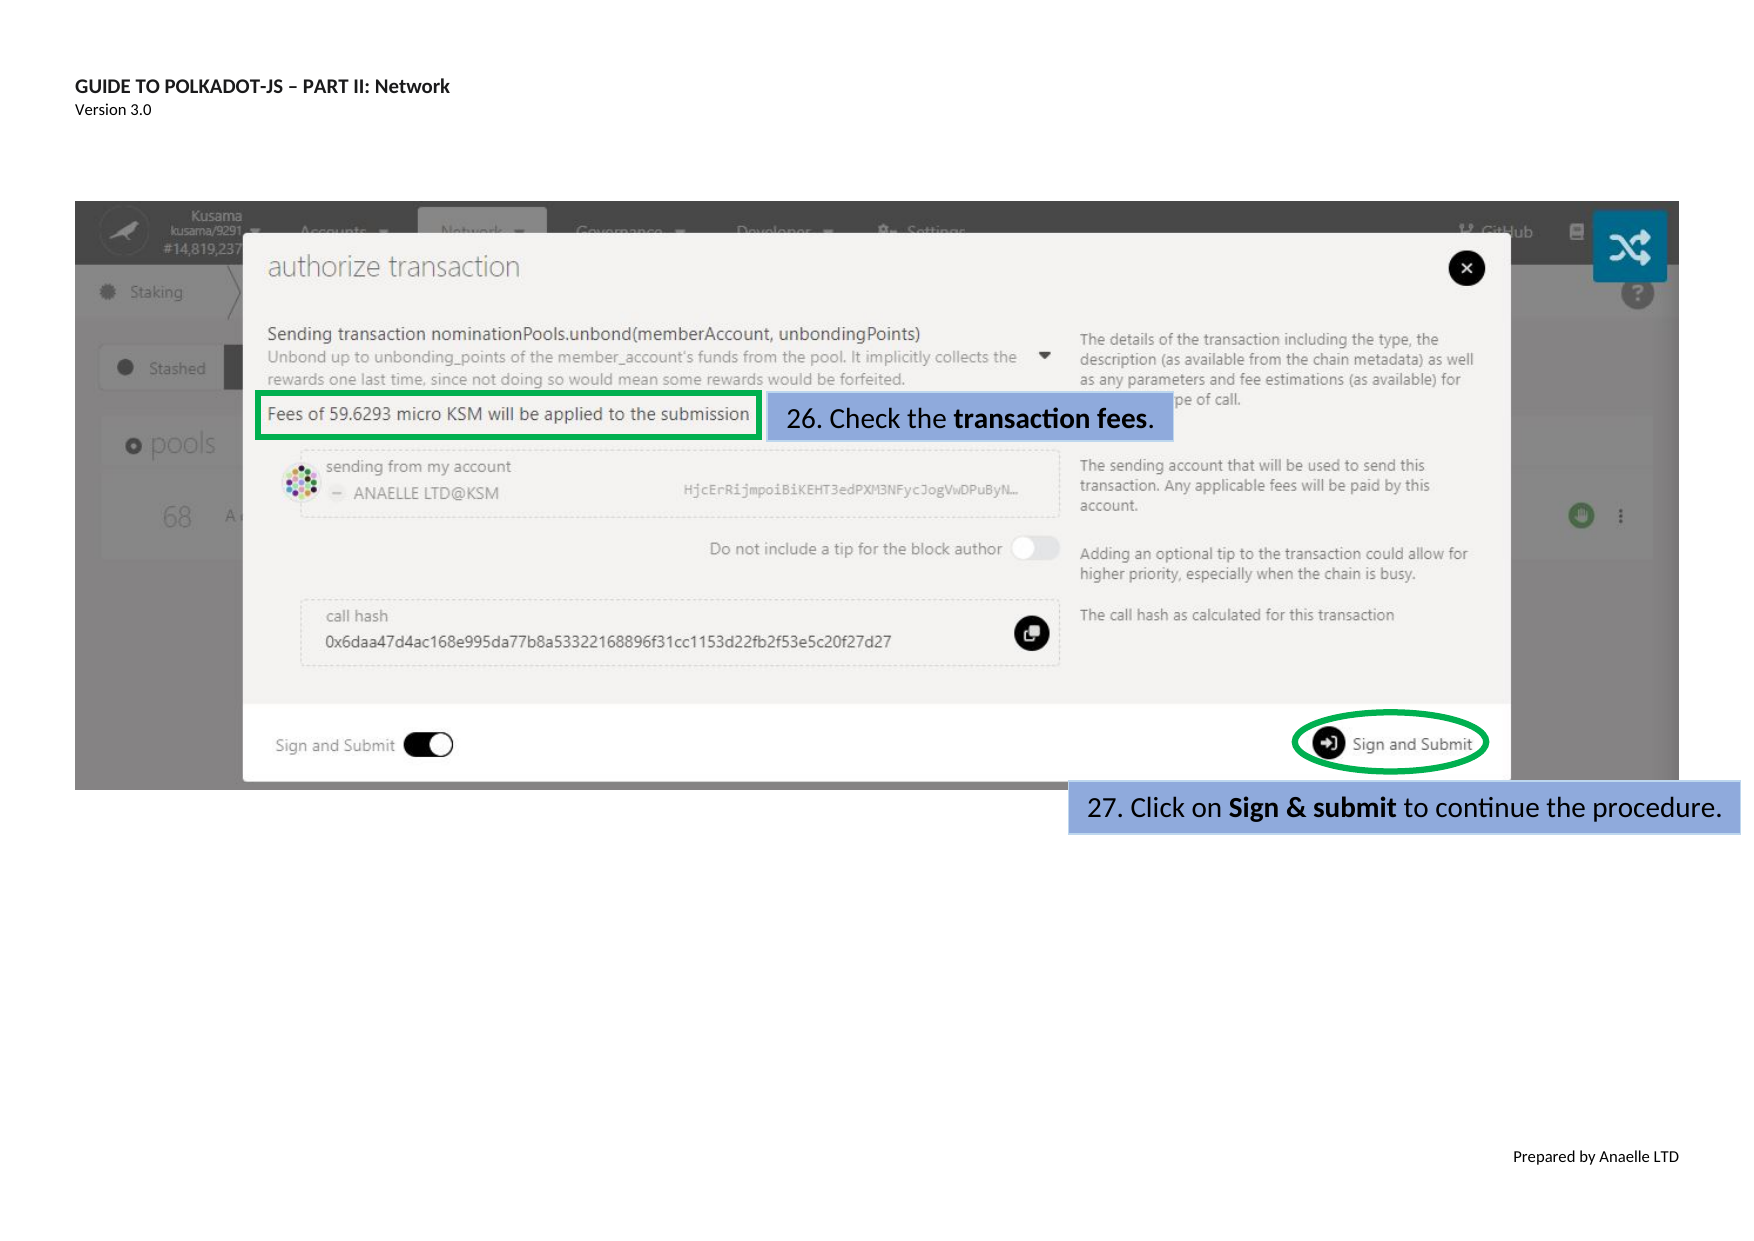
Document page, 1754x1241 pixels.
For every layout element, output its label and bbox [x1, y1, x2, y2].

picture [75, 201, 1679, 790]
